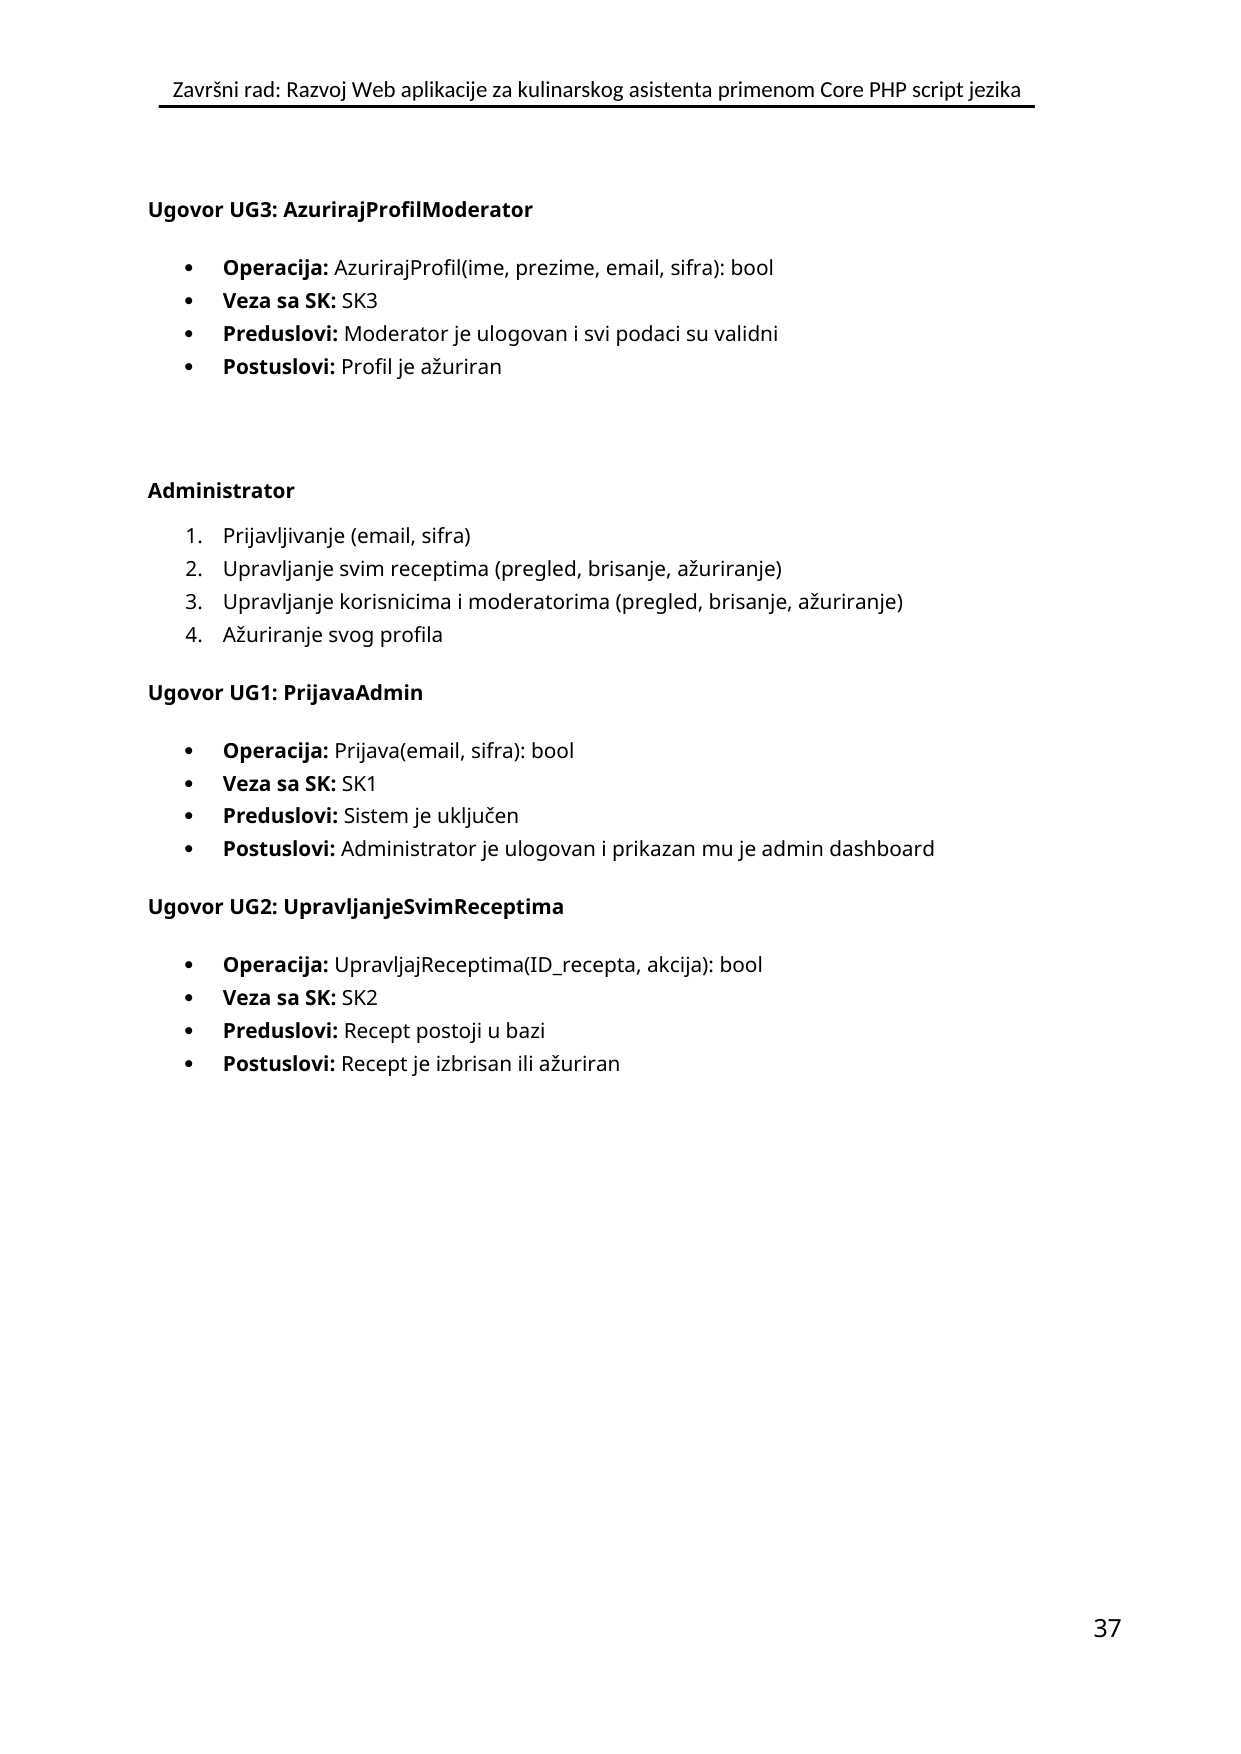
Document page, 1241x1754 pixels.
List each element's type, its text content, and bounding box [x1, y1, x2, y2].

list Upravljanje svim receptima (pregled, brisanje, ažuriranje) [185, 554, 1122, 582]
text Ugovor UG3: AzurirajProfilModerator [148, 195, 1122, 224]
text Ugovor UG2: UpravljanjeSvimReceptima [148, 892, 1122, 921]
list Preduslovi: Moderator je ulogovan i svi podaci su validni [185, 319, 1122, 347]
list Postuslovi: Administrator je ulogovan i prikazan mu je admin dashboard [185, 834, 1122, 863]
list Upravljanje korisnicima i moderatorima (pregled, brisanje, ažuriranje) [185, 587, 1122, 615]
list Postuslovi: Recept je izbrisan ili ažuriran [185, 1049, 1122, 1077]
list Preduslovi: Sistem je uključen [185, 802, 1122, 830]
list Operacija: AzurirajProfil(ime, prezime, email, sifra): bool [185, 253, 1122, 282]
list Veza sa SK: SK1 [185, 769, 1122, 797]
list Veza sa SK: SK3 [185, 286, 1122, 314]
list Preduslovi: Recept postoji u bazi [185, 1016, 1122, 1044]
text Administrator [148, 476, 1122, 504]
list Operacija: UpravljajReceptima(ID_recepta, akcija): bool [185, 950, 1122, 979]
text Ugovor UG1: PrijavaAdmin [148, 678, 1122, 706]
list Postuslovi: Profil je ažuriran [185, 352, 1122, 380]
list Ažuriranje svog profila [185, 620, 1122, 648]
list Prijavljivanje (email, sifra) [185, 521, 1122, 549]
list Operacija: Prijava(email, sifra): bool [185, 736, 1122, 764]
list Veza sa SK: SK2 [185, 983, 1122, 1012]
